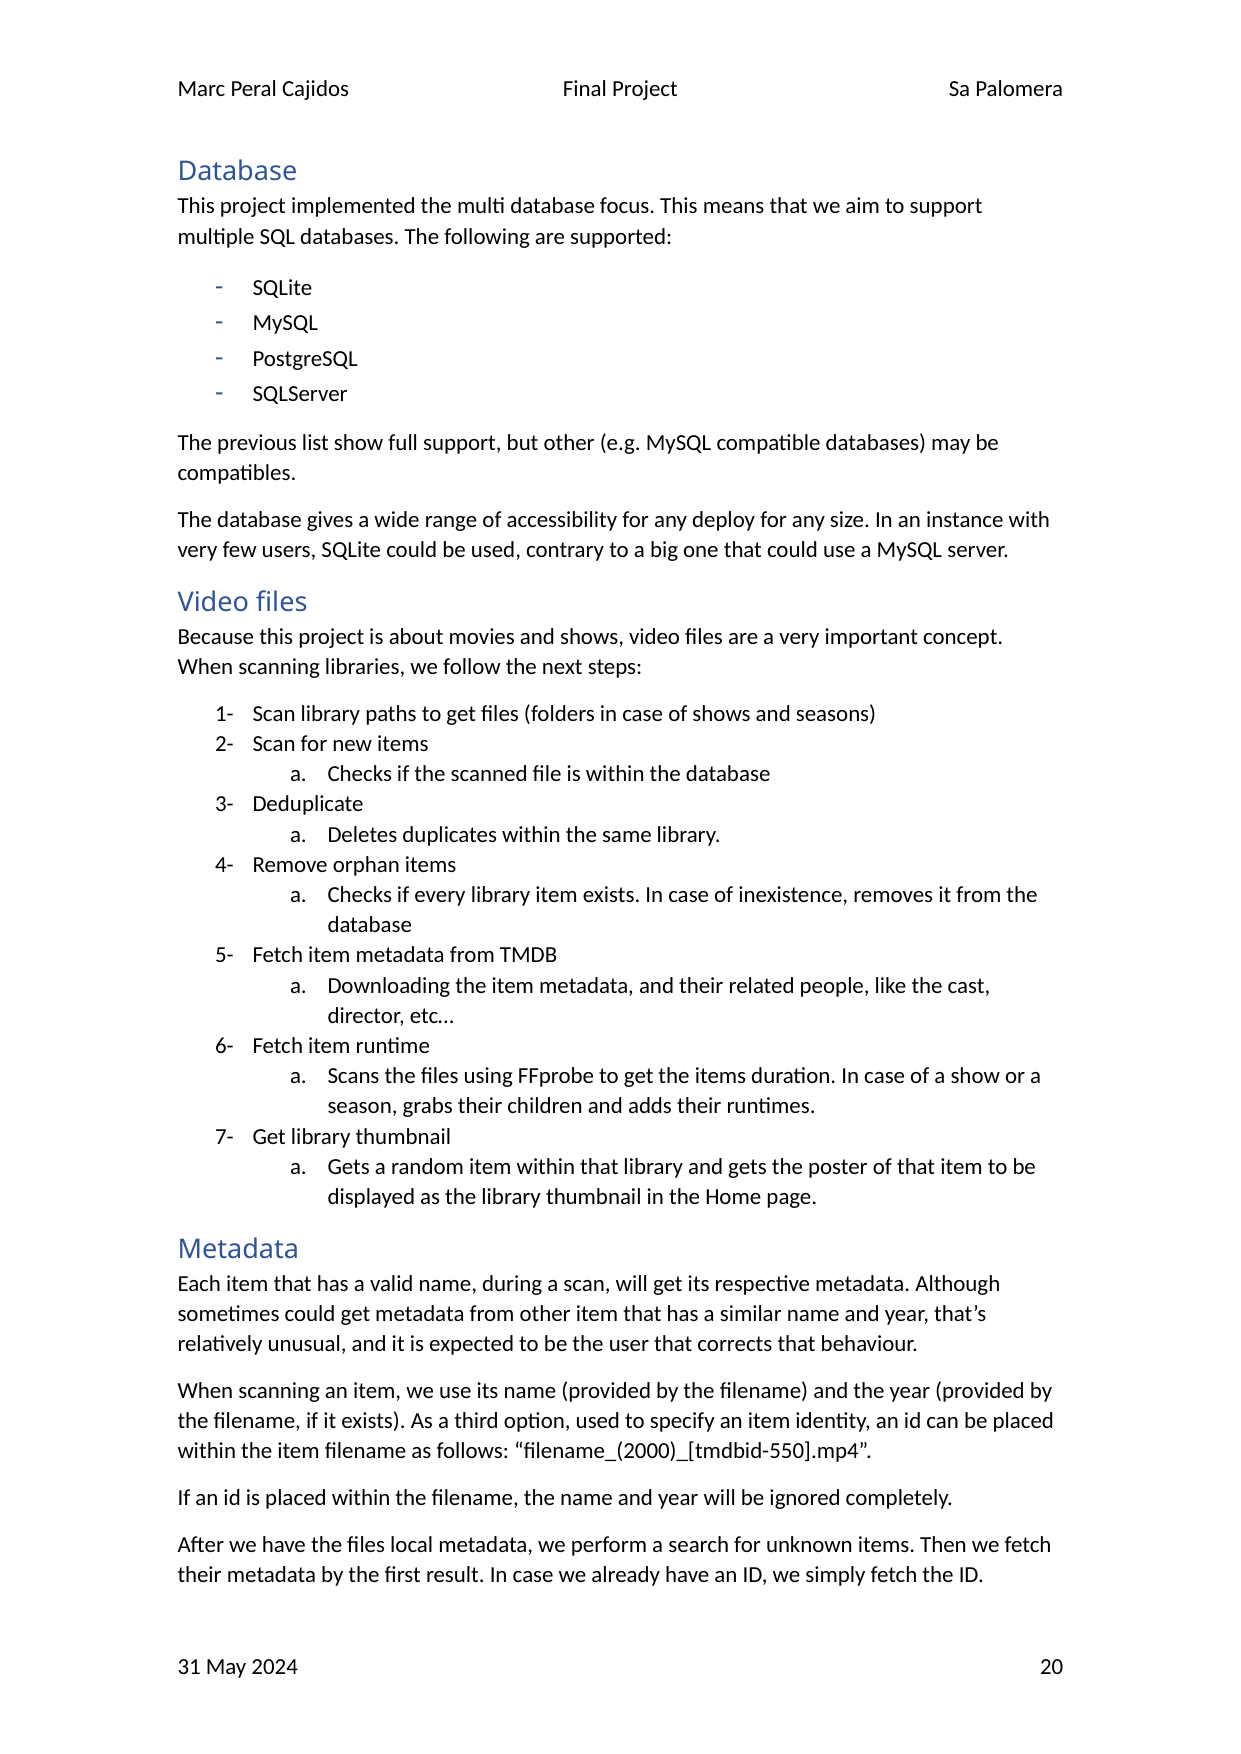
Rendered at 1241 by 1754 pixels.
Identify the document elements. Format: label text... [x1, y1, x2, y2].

list Fetch item metadata from TMDB [215, 941, 1063, 968]
list Deduplicate [215, 789, 1063, 817]
subtitle Database [177, 152, 1063, 189]
list Fetch item runtime [215, 1031, 1063, 1059]
text After we have the files local metadata, we perform a search for unknown items. Then we fetch their metadata by the first result. In case we already have an ID, we simply fetch the ID. [177, 1530, 1063, 1588]
text If an id is placed within the filename, the name and year will be ignored completely. [177, 1483, 1063, 1511]
list Scan library paths to get files (folders in case of shows and seasons) [215, 699, 1063, 727]
list SQLite [215, 269, 1063, 302]
list Checks if every library item exists. In case of inexistence, removes it from the database [290, 880, 1063, 938]
text The previous list show full support, but other (e.g. MySQL compatible databases) may be compatibles. [177, 428, 1063, 486]
list Remove orphan items [215, 850, 1063, 878]
list Get library thumbnail [215, 1122, 1063, 1150]
list SQLServer [215, 376, 1063, 408]
text The database gives a wide range of accessibility for any deploy for any size. In an instance with very few users, SQLite could be used, contrary to a big one that could use a MySQL server. [177, 505, 1063, 563]
subtitle Metadata [177, 1229, 1063, 1266]
list MySQL [215, 304, 1063, 337]
list Downloading the item metadata, and their related people, like the cast, director, etc… [290, 971, 1063, 1029]
list PostgreSQL [215, 340, 1063, 373]
list Deletes duplicates within the same library. [290, 820, 1063, 848]
list Scan for new items [215, 729, 1063, 757]
text Each item that has a valid name, during a scan, will get its respective metadata. Although sometimes could get metadata from other item that has a similar name and year, that’s relatively unusual, and it is expected to be the user that corrects that behaviour. [177, 1269, 1063, 1357]
text This project implemented the multi database focus. This means that we aim to support multiple SQL databases. The following are supported: [177, 192, 1063, 250]
list Checks if the scanned file is within the database [290, 759, 1063, 787]
list Gets a random item within that library and gets the poster of that item to be displayed as the library thumbnail in the Home page. [290, 1152, 1063, 1210]
text When scanning an item, we use its name (provided by the filename) and the year (provided by the filename, if it exists). As a third option, used to specify an item identity, an id can be placed within the item filename as follows: “filename_(2000)_[tmdbid-550].mp4”. [177, 1376, 1063, 1464]
text Because this project is about movies and shows, video files are a very important concept. When scanning libraries, we follow the next steps: [177, 622, 1063, 680]
list Scans the files using FFprobe to get the items duration. In case of a show or a season, grabs their children and adds their runtimes. [290, 1061, 1063, 1119]
subtitle Video files [177, 582, 1063, 619]
